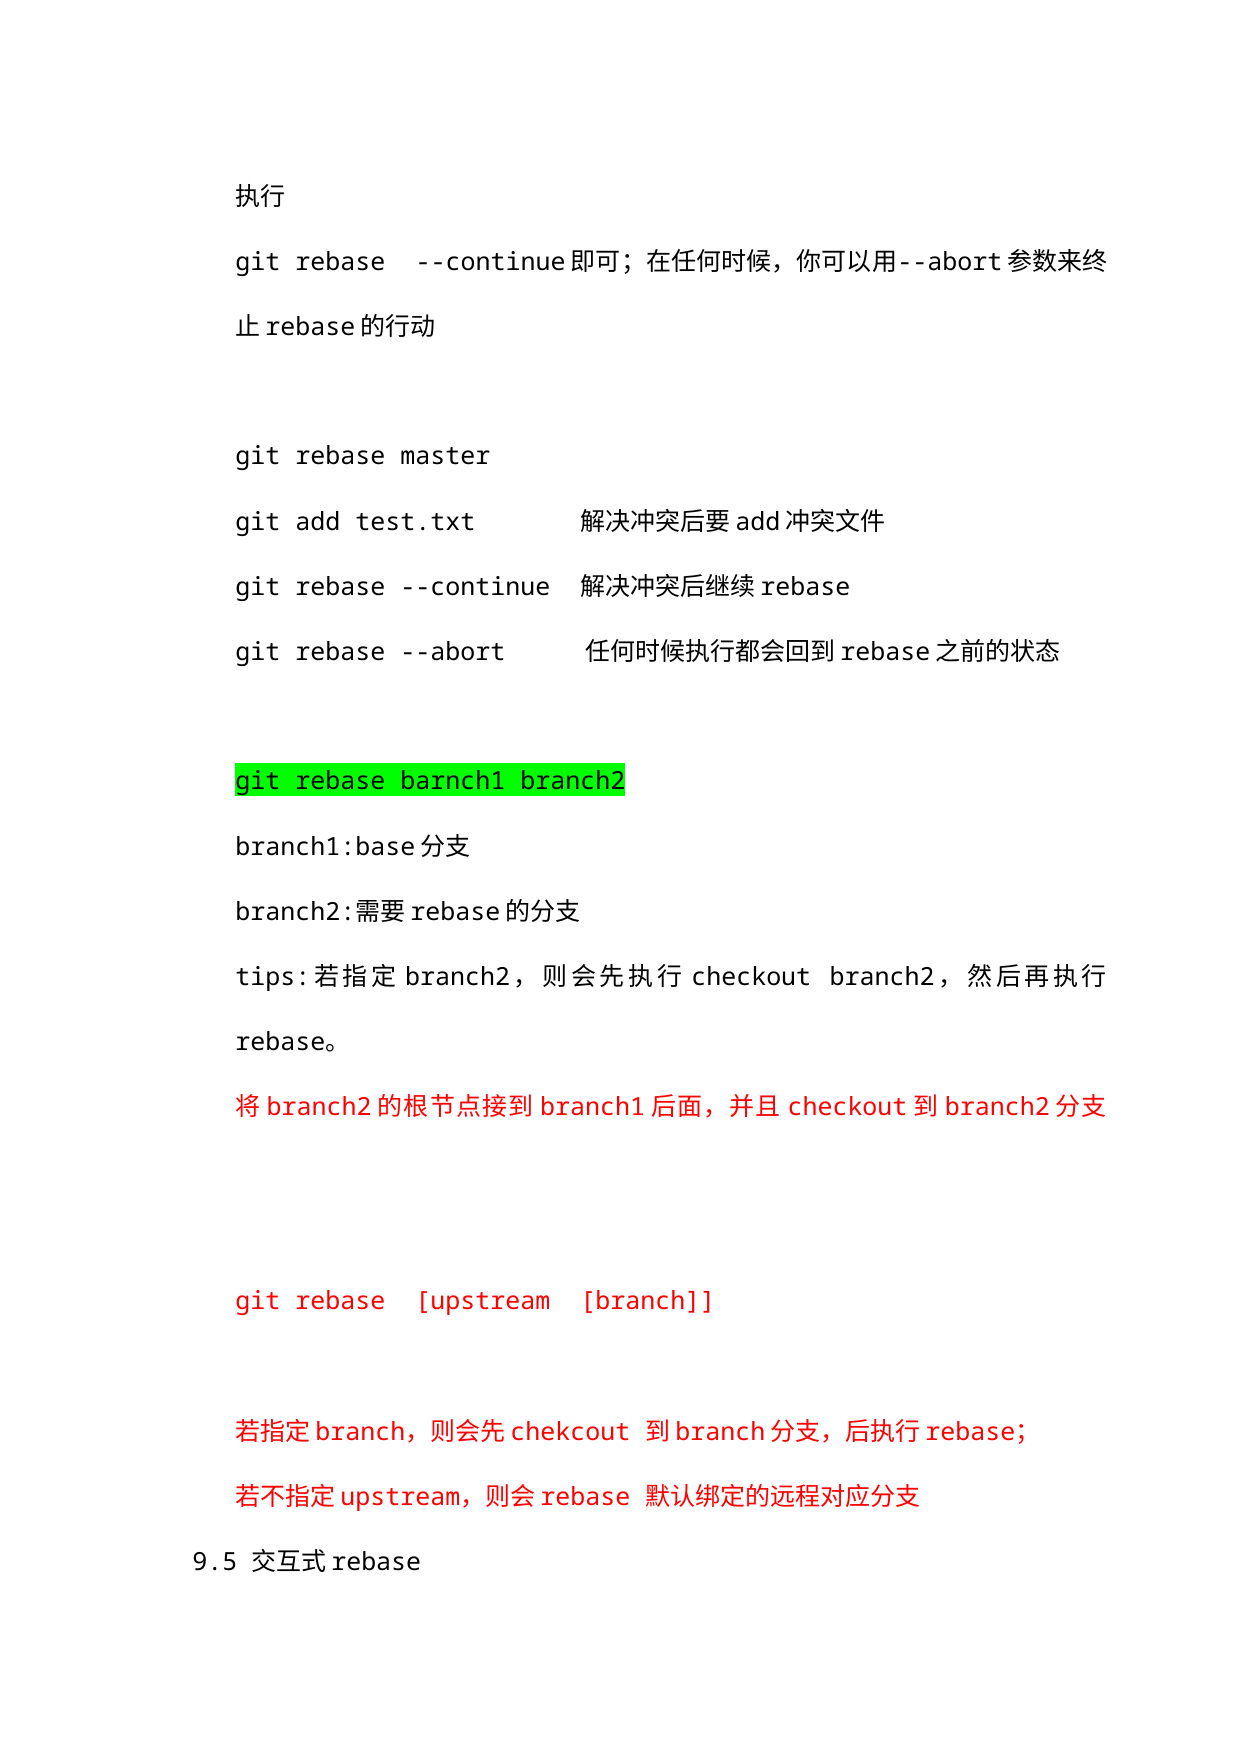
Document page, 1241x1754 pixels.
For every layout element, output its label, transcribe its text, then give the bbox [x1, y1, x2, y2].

text branch2:需要rebase的分支 [235, 877, 1107, 942]
text 若指定branch，则会先chekcout 到branch分支，后执行rebase； [235, 1397, 1107, 1462]
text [235, 162, 1107, 227]
text git rebase master [235, 422, 1107, 487]
text git rebase [upstream [branch]] [235, 1267, 1107, 1332]
text git rebase --abort 任何时候执行都会回到rebase之前的状态 [235, 617, 1107, 682]
text git rebase --continue即可；在任何时候，你可以用--abort参数来终止rebase的行动 [235, 227, 1107, 357]
text 将branch2的根节点接到branch1后面，并且checkout到branch2分支 [235, 1072, 1107, 1202]
text tips:若指定branch2，则会先执行checkout branch2，然后再执行rebase。 [235, 942, 1107, 1072]
text git rebase barnch1 branch2 [235, 747, 1107, 812]
text git rebase --continue 解决冲突后继续rebase [235, 552, 1107, 617]
text 若不指定upstream，则会rebase 默认绑定的远程对应分支 [235, 1462, 1107, 1527]
list 交互式rebase [192, 1527, 1107, 1592]
text branch1:base分支 [235, 812, 1107, 877]
text git add test.txt 解决冲突后要add冲突文件 [235, 487, 1107, 552]
